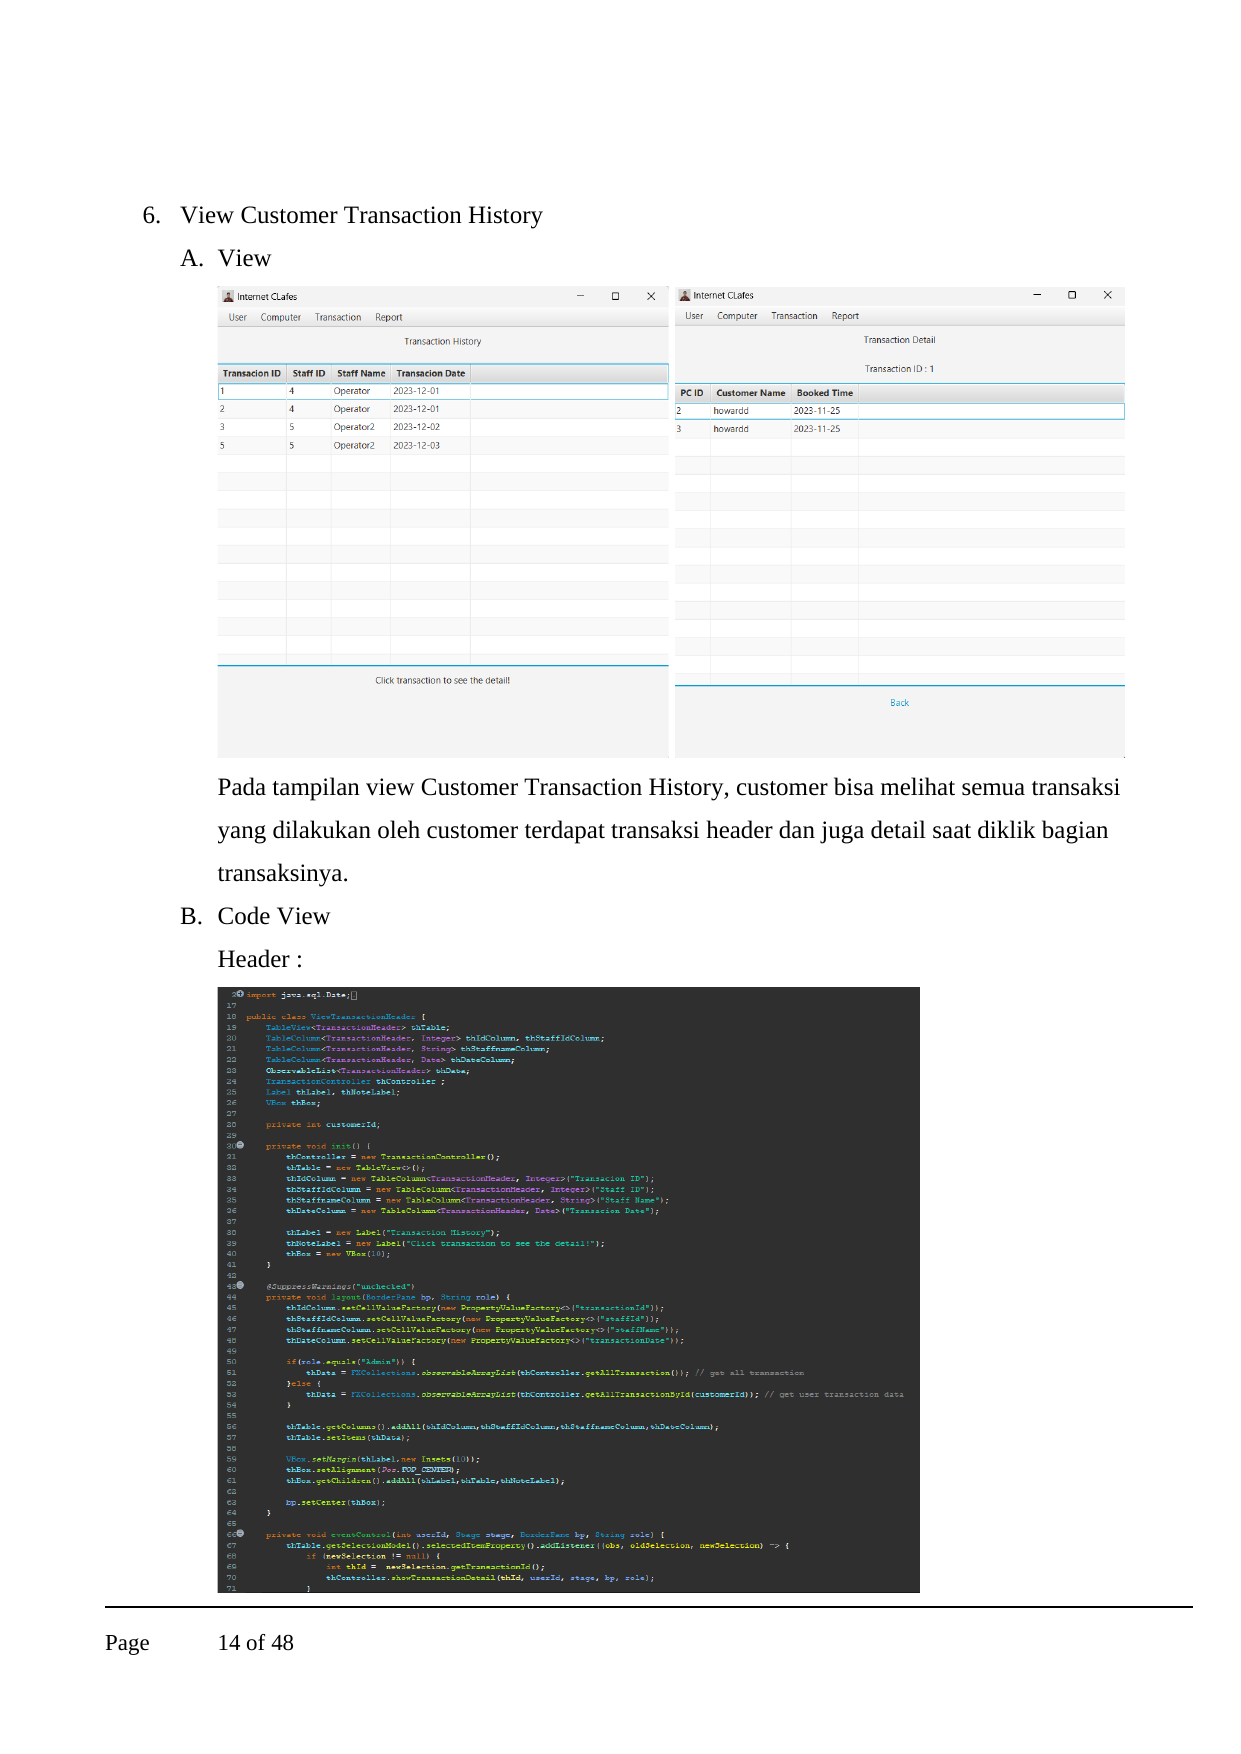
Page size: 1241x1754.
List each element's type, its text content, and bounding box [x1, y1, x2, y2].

picture [217, 667, 669, 758]
list View [180, 243, 1135, 272]
list Code View [180, 901, 1135, 930]
list View Customer Transaction History [142, 200, 1135, 228]
picture [217, 286, 669, 664]
picture [675, 687, 1125, 758]
picture [675, 287, 1125, 684]
picture [217, 987, 920, 1593]
list Pada tampilan view Customer Transaction History, customer bisa melihat semua transaksi yang dilakukan oleh customer terdapat transaksi header dan juga detail saat diklik bagian transaksinya. [217, 772, 1135, 887]
